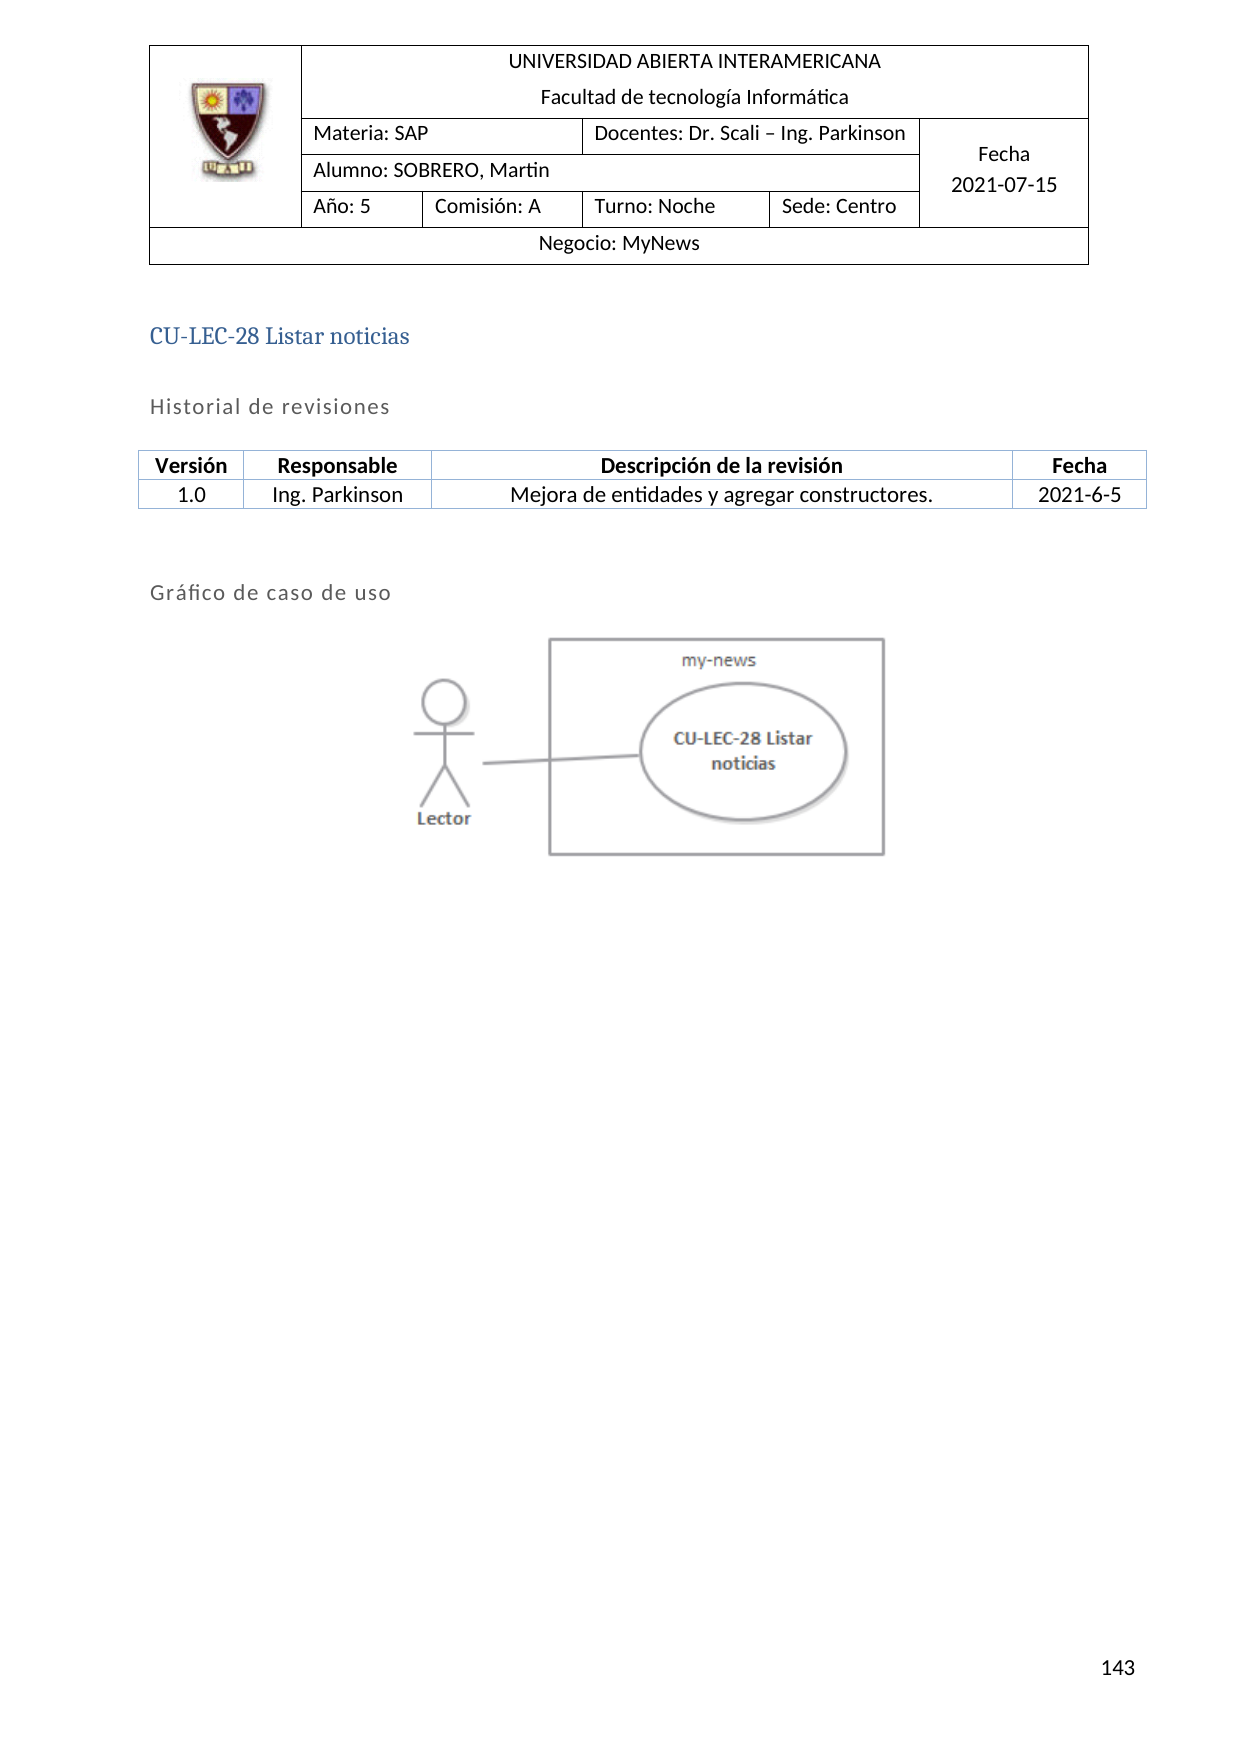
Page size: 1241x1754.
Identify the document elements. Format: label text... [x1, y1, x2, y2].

picture [395, 635, 890, 861]
table_header Descripción de la revisión [432, 451, 1012, 479]
subtitle Historial de revisiones [150, 392, 1135, 421]
table_header Responsable [244, 451, 431, 479]
table_header Fecha [1013, 451, 1146, 479]
table_header Versión [139, 451, 243, 479]
subtitle Gráfico de caso de uso [150, 578, 1135, 607]
table_cell Ing. Parkinson [244, 480, 431, 508]
table_cell 2021-6-5 [1013, 480, 1146, 508]
picture [177, 74, 278, 187]
subtitle CU-LEC-28 Listar noticias [150, 322, 1135, 351]
table_cell 1.0 [139, 480, 243, 508]
table_cell Mejora de entidades y agregar constructores. [432, 480, 1012, 508]
